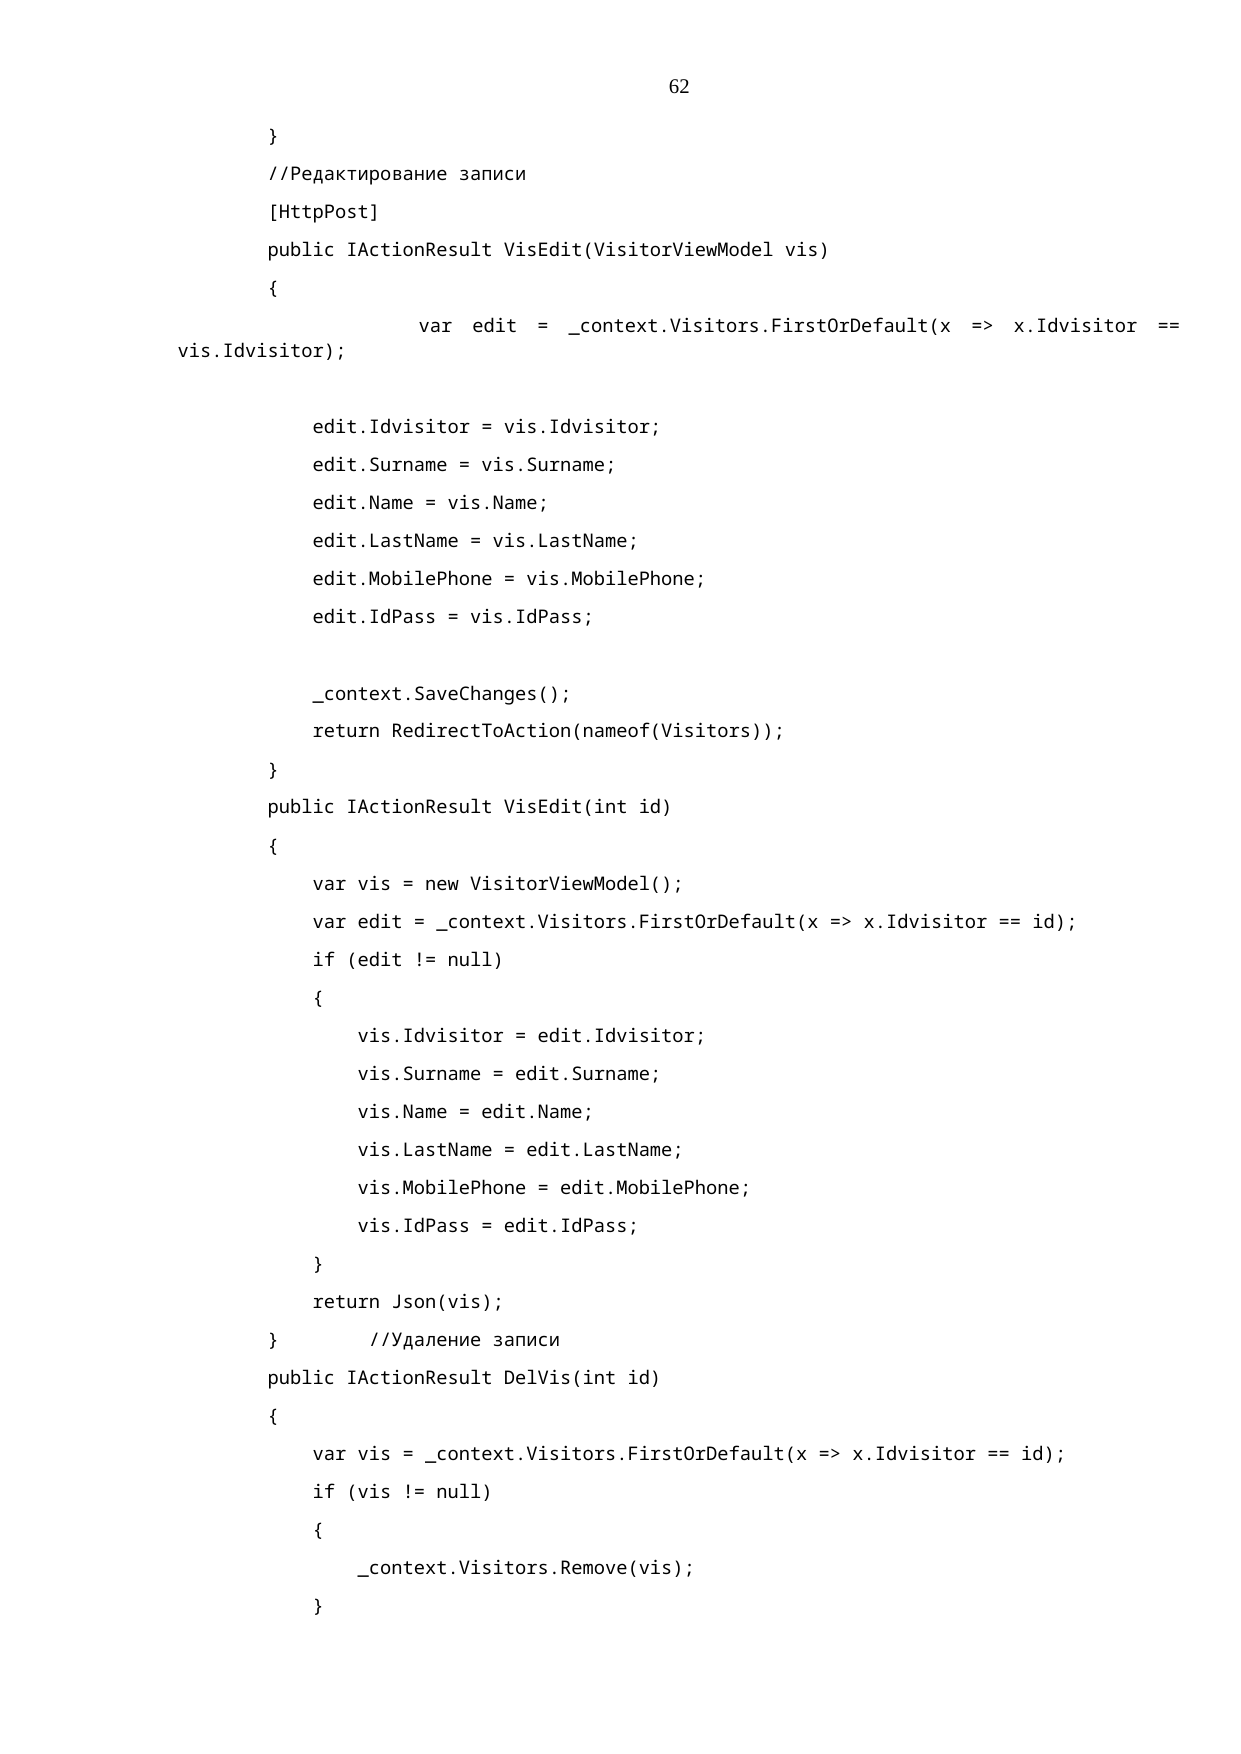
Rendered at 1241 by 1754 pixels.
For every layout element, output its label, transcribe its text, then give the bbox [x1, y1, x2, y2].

text vis.Surname = edit.Surname; [177, 1060, 1181, 1086]
text edit.IdPass = vis.IdPass; [177, 604, 1181, 629]
text } [177, 1250, 1181, 1276]
text var edit = _context.Visitors.FirstOrDefault(x => x.Idvisitor == vis.Idvisitor); [177, 312, 1181, 363]
text return RedirectToAction(nameof(Visitors)); [177, 718, 1181, 743]
text public IActionResult DelVis(int id) [177, 1364, 1181, 1390]
text vis.MobilePhone = edit.MobilePhone; [177, 1174, 1181, 1199]
text if (vis != null) [177, 1478, 1181, 1504]
text } [177, 756, 1181, 781]
text vis.LastName = edit.LastName; [177, 1136, 1181, 1162]
text edit.LastName = vis.LastName; [177, 528, 1181, 553]
text var vis = _context.Visitors.FirstOrDefault(x => x.Idvisitor == id); [177, 1440, 1181, 1466]
text } //Удаление записи [177, 1326, 1181, 1352]
text public IActionResult VisEdit(VisitorViewModel vis) [177, 236, 1181, 262]
text edit.Name = vis.Name; [177, 490, 1181, 515]
text { [177, 832, 1181, 857]
text [HttpPost] [177, 198, 1181, 223]
text { [177, 984, 1181, 1009]
text { [177, 1402, 1181, 1428]
text _context.Visitors.Remove(vis); [177, 1554, 1181, 1580]
text edit.Idvisitor = vis.Idvisitor; [177, 414, 1181, 439]
text } [177, 122, 1181, 147]
text { [177, 274, 1181, 299]
text //Редактирование записи [177, 160, 1181, 186]
text vis.IdPass = edit.IdPass; [177, 1212, 1181, 1238]
text var edit = _context.Visitors.FirstOrDefault(x => x.Idvisitor == id); [177, 908, 1181, 933]
text public IActionResult VisEdit(int id) [177, 794, 1181, 819]
text var vis = new VisitorViewModel(); [177, 870, 1181, 895]
text vis.Idvisitor = edit.Idvisitor; [177, 1022, 1181, 1047]
text _context.SaveChanges(); [177, 680, 1181, 705]
text return Json(vis); [177, 1288, 1181, 1314]
text vis.Name = edit.Name; [177, 1098, 1181, 1123]
text { [177, 1516, 1181, 1542]
text edit.MobilePhone = vis.MobilePhone; [177, 566, 1181, 591]
text } [177, 1592, 1181, 1618]
text edit.Surname = vis.Surname; [177, 452, 1181, 477]
text if (edit != null) [177, 946, 1181, 971]
